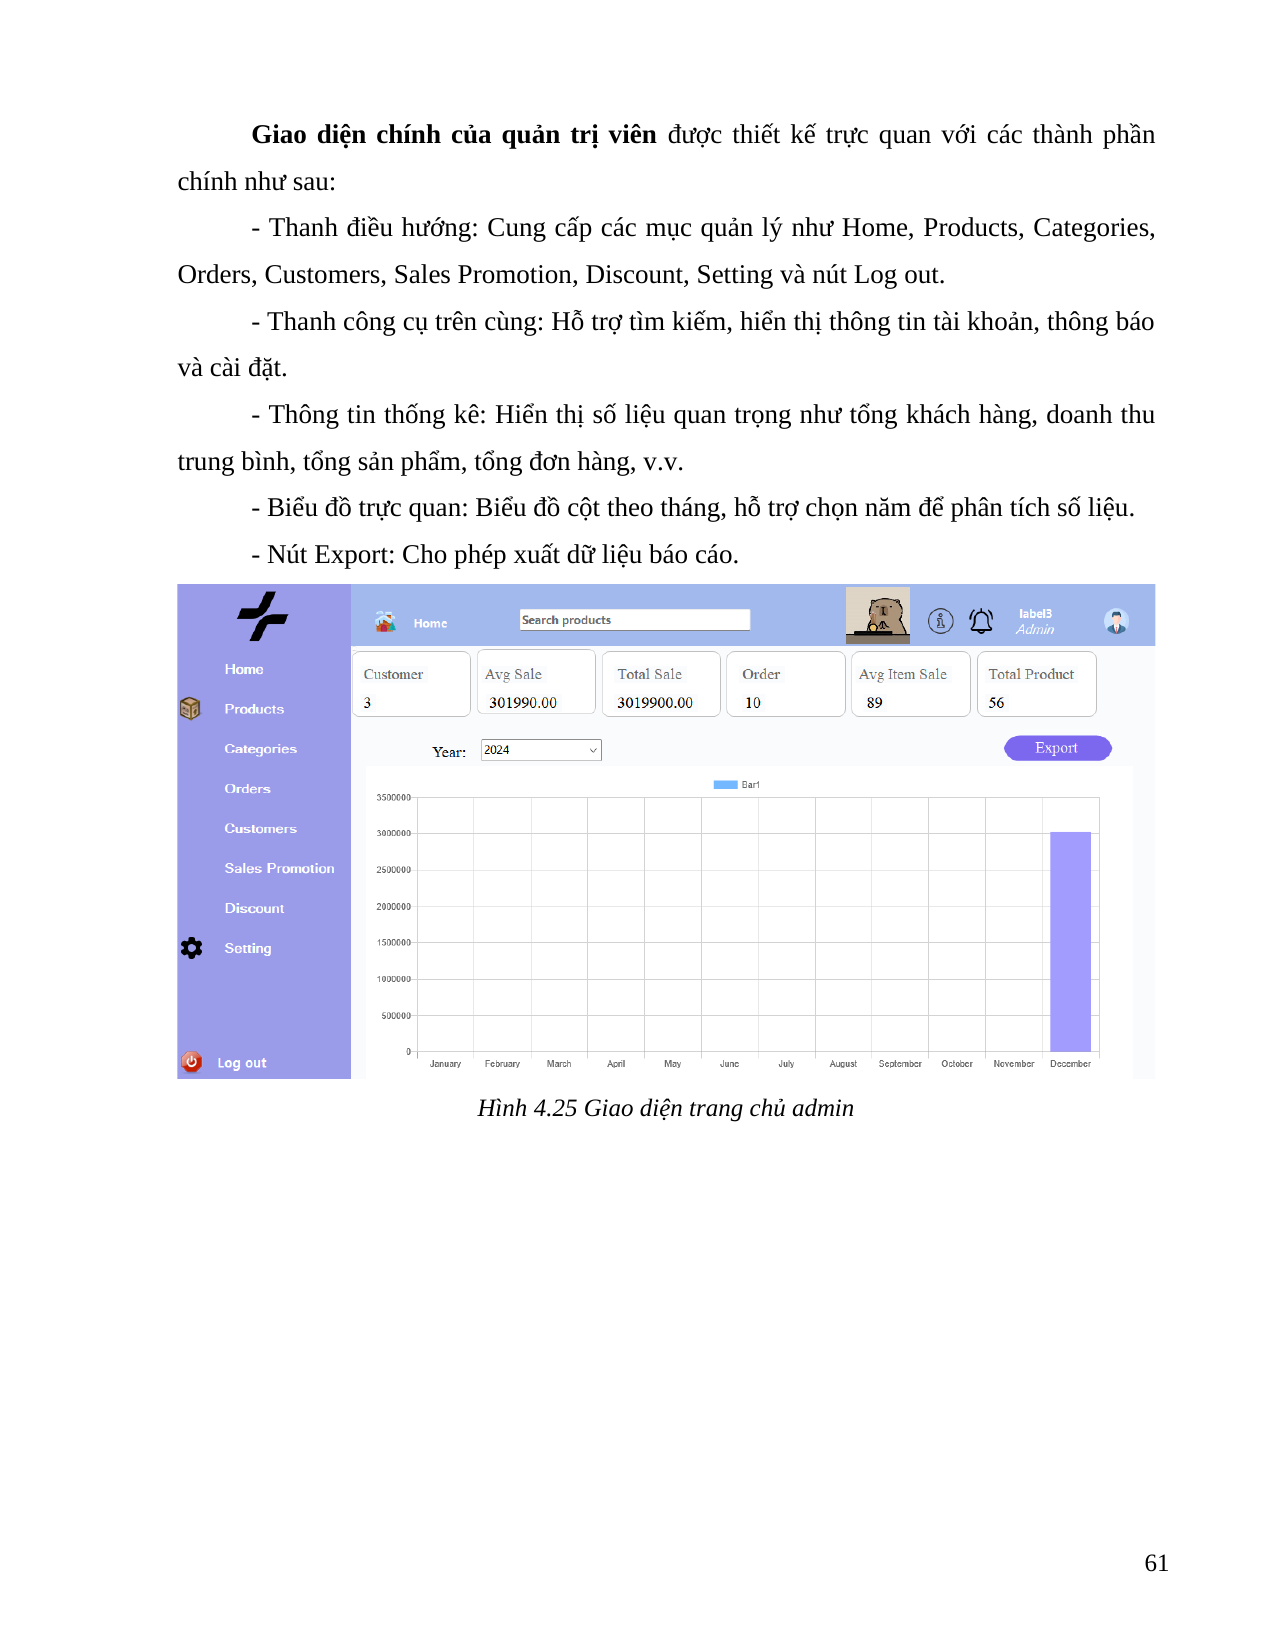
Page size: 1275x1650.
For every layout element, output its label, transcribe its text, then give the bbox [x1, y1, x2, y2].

text - Thanh điều hướng: Cung cấp các mục quản lý như Home, Products, Categories, Orders, Customers, Sales Promotion, Discount, Setting và nút Log out. [177, 211, 1157, 289]
text - Thanh công cụ trên cùng: Hỗ trợ tìm kiếm, hiển thị thông tin tài khoản, thông báo và cài đặt. [177, 305, 1157, 383]
picture [177, 584, 1156, 1079]
text - Nút Export: Cho phép xuất dữ liệu báo cáo. [177, 538, 1157, 569]
text - Biểu đồ trực quan: Biểu đồ cột theo tháng, hỗ trợ chọn năm để phân tích số liệu. [177, 491, 1157, 523]
text - Thông tin thống kê: Hiển thị số liệu quan trọng như tổng khách hàng, doanh thu trung bình, tổng sản phẩm, tổng đơn hàng, v.v. [177, 398, 1157, 476]
text Hình 4.25 Giao diện trang chủ admin [177, 1093, 1157, 1122]
text Giao diện chính của quản trị viên được thiết kế trực quan với các thành phần chính như sau: [177, 118, 1157, 196]
